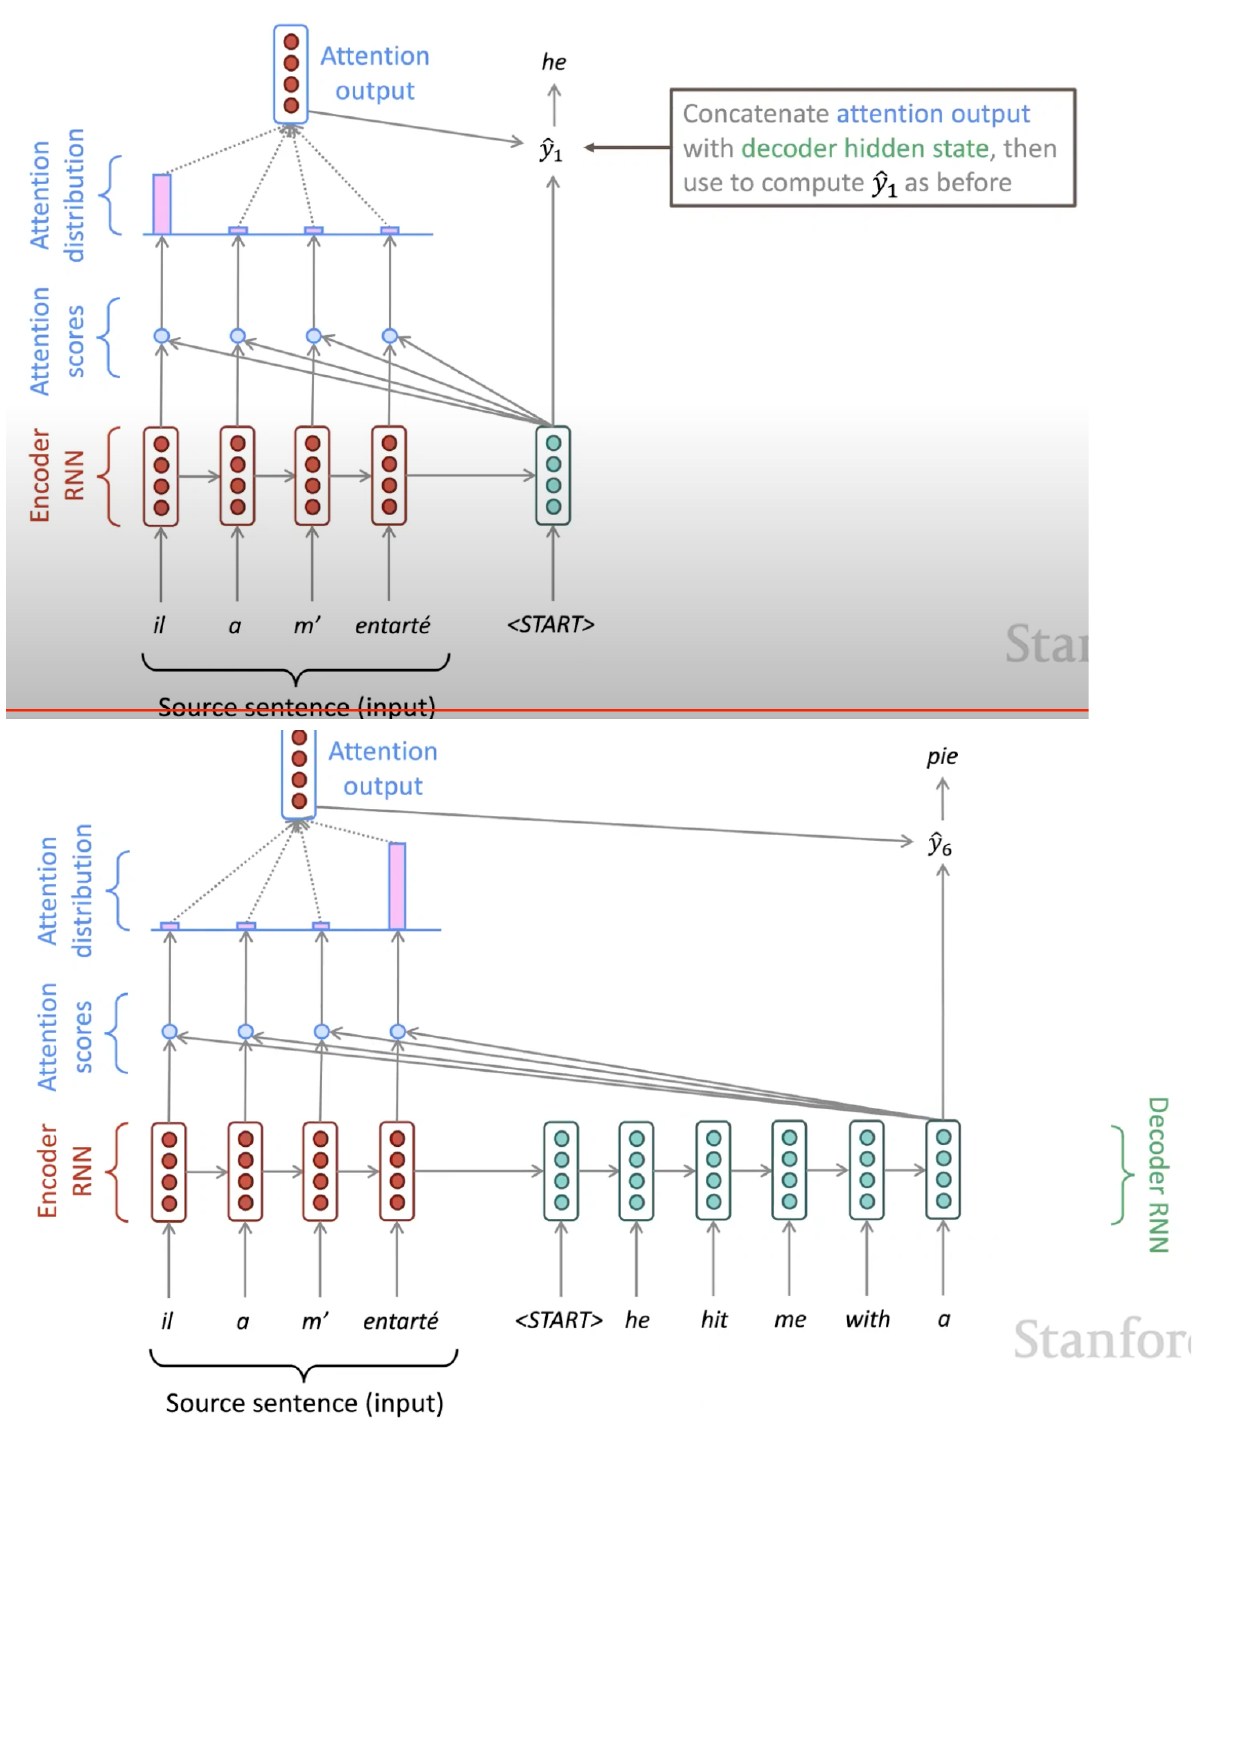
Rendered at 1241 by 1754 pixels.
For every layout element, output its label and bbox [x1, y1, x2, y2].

picture [6, 730, 1192, 1425]
picture [6, 15, 1089, 719]
